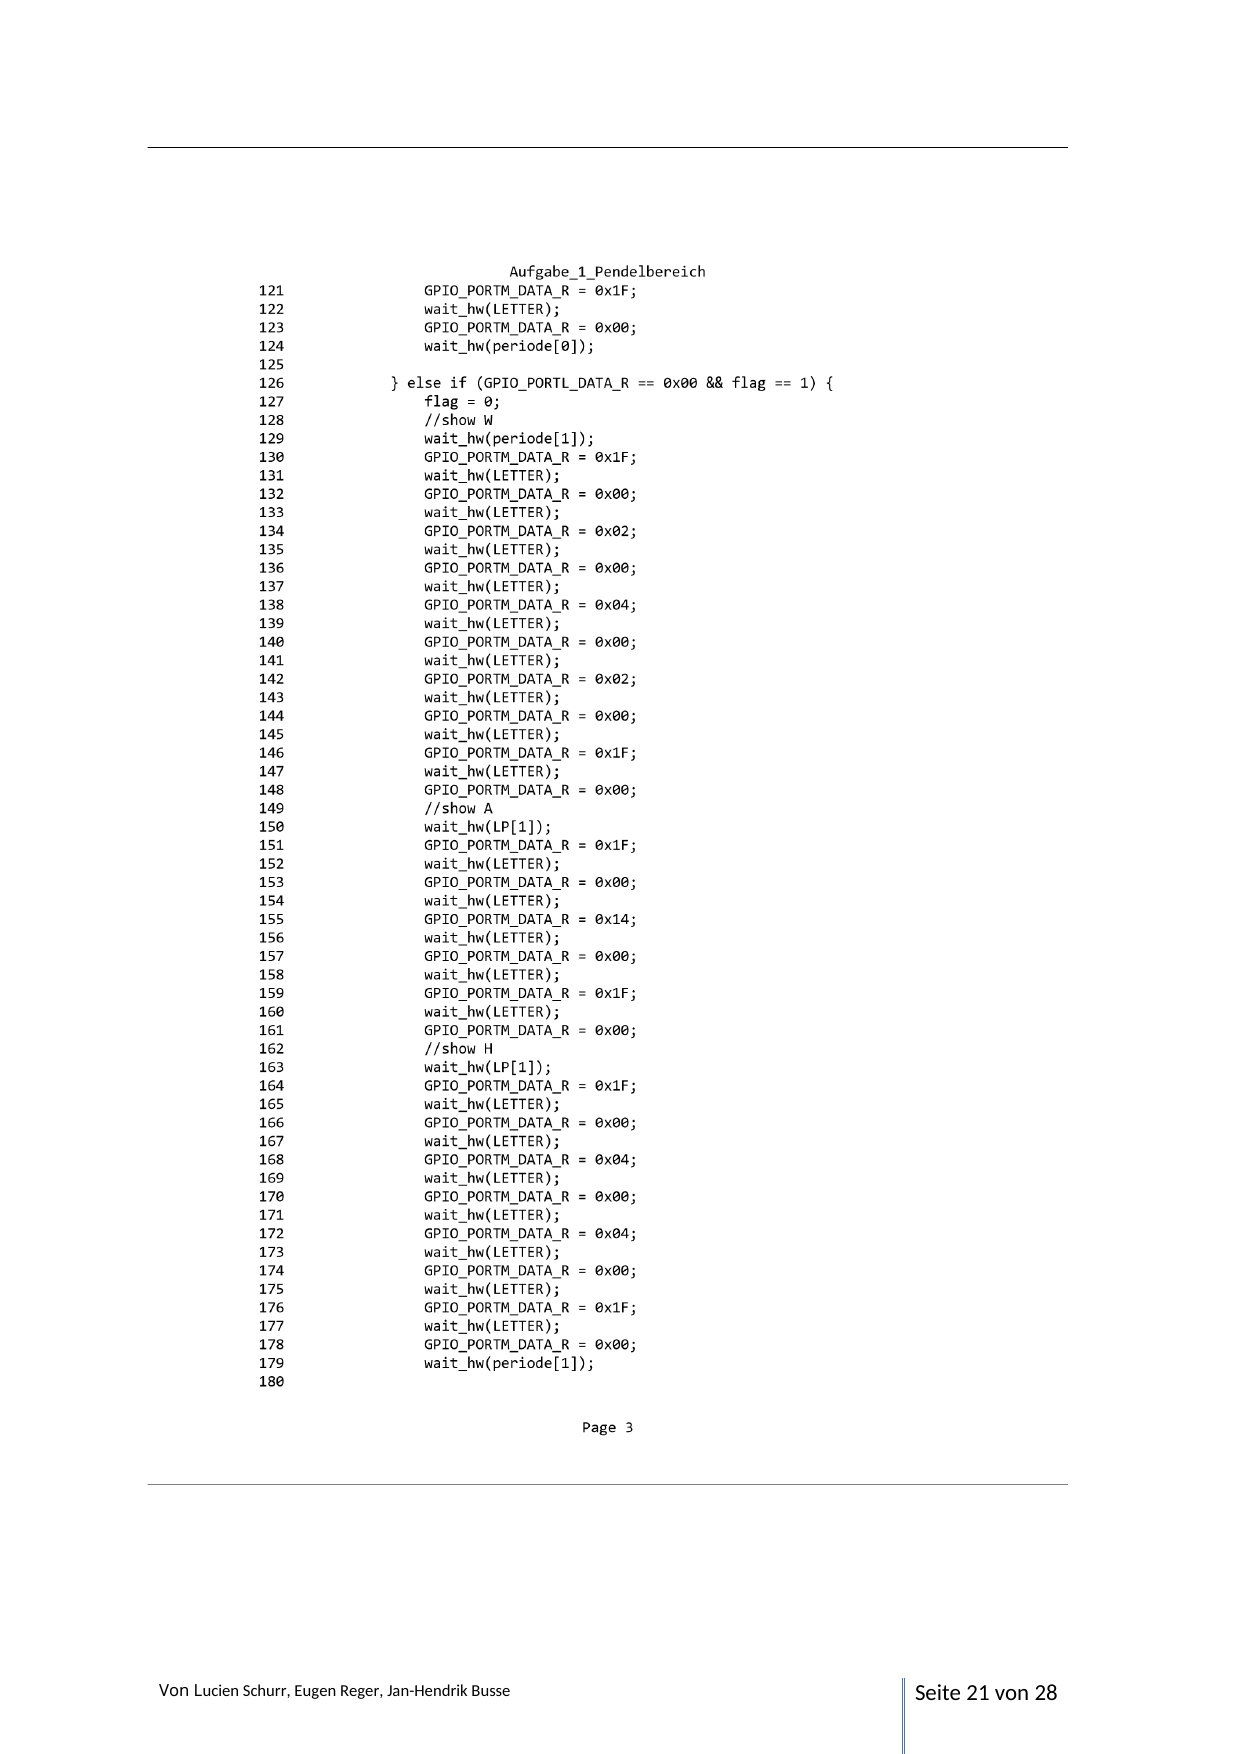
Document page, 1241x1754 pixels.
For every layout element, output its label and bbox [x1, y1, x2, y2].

picture [147, 147, 1068, 1485]
